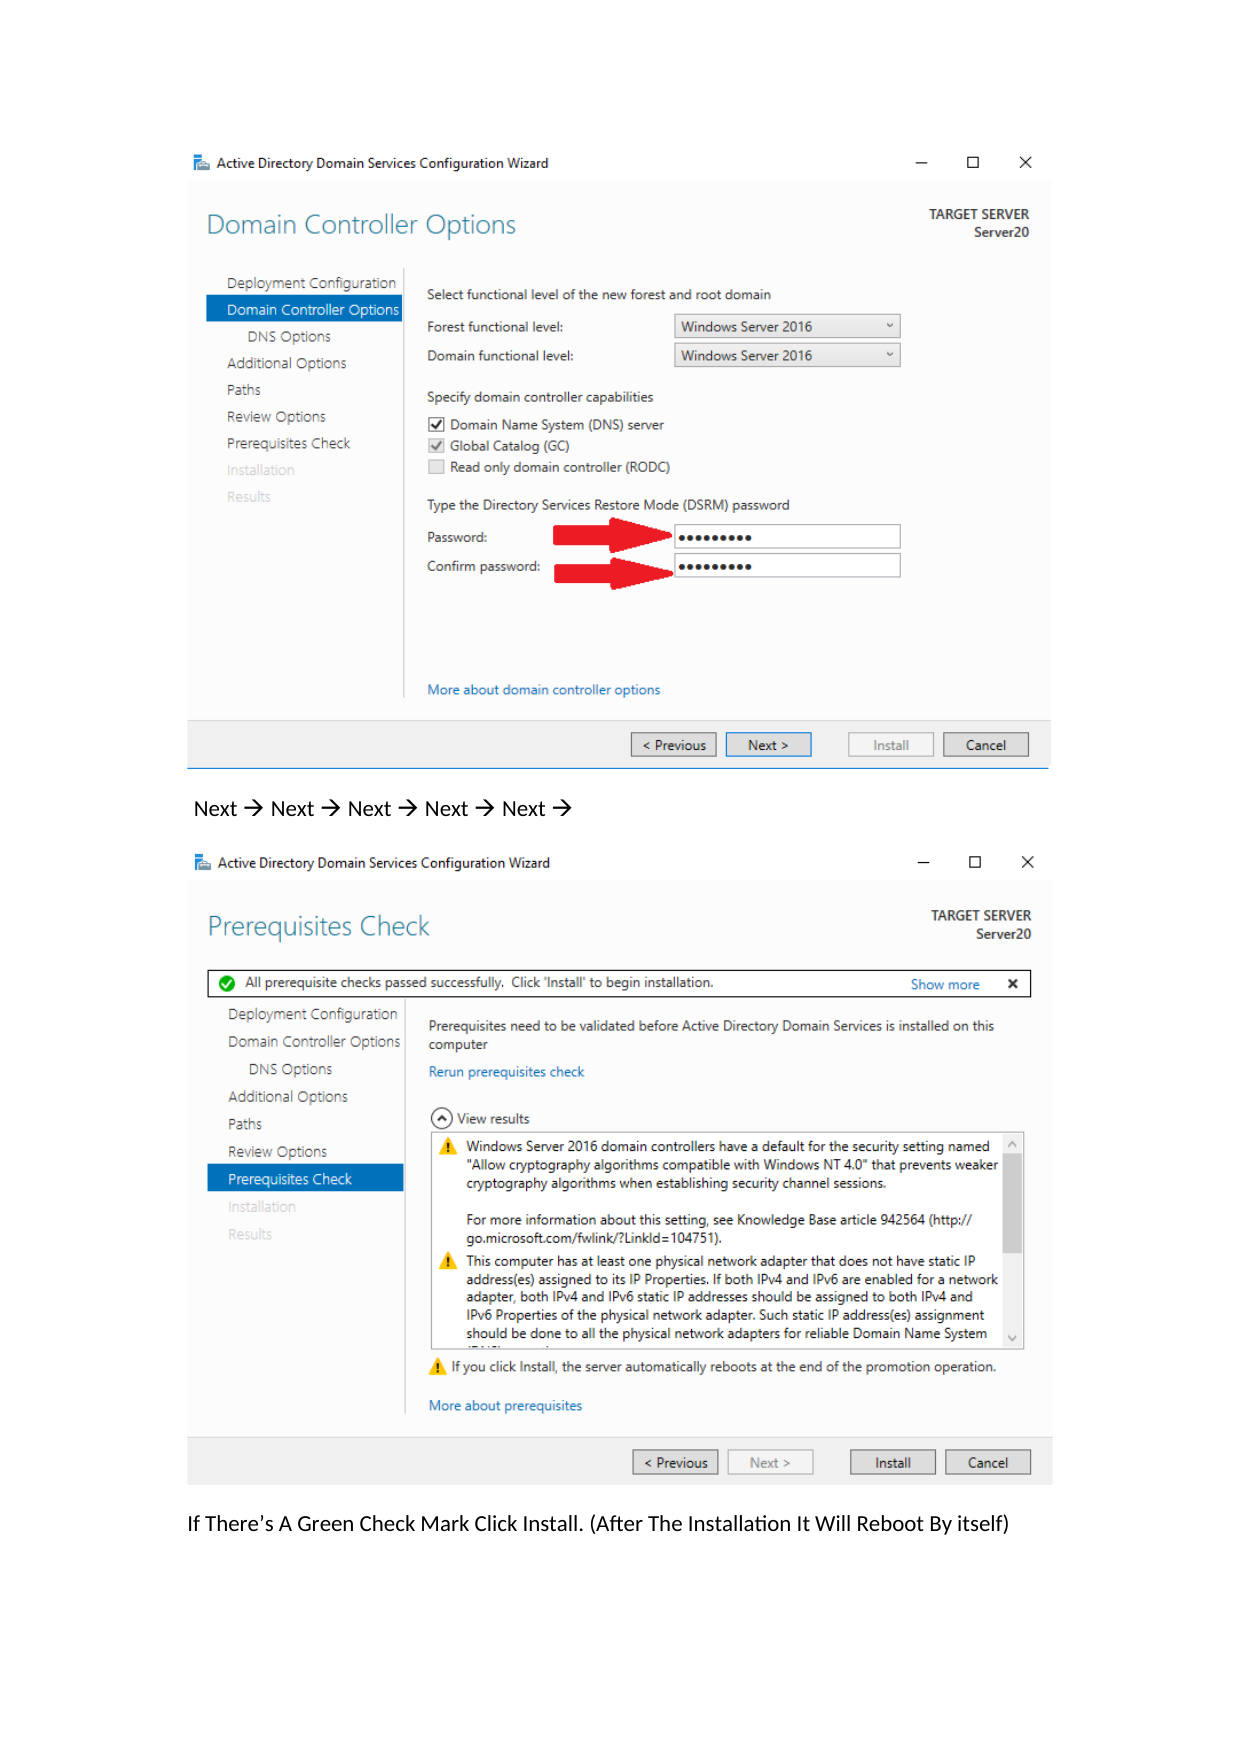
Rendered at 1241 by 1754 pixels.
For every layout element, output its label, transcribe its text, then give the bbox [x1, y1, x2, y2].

text Next Next Next Next Next [187, 794, 1053, 822]
picture [187, 846, 1053, 1485]
picture [187, 150, 1052, 769]
text If There’s A Green Check Mark Click Install. (After The Installation It Will Reboot By itself) [187, 1509, 1053, 1537]
